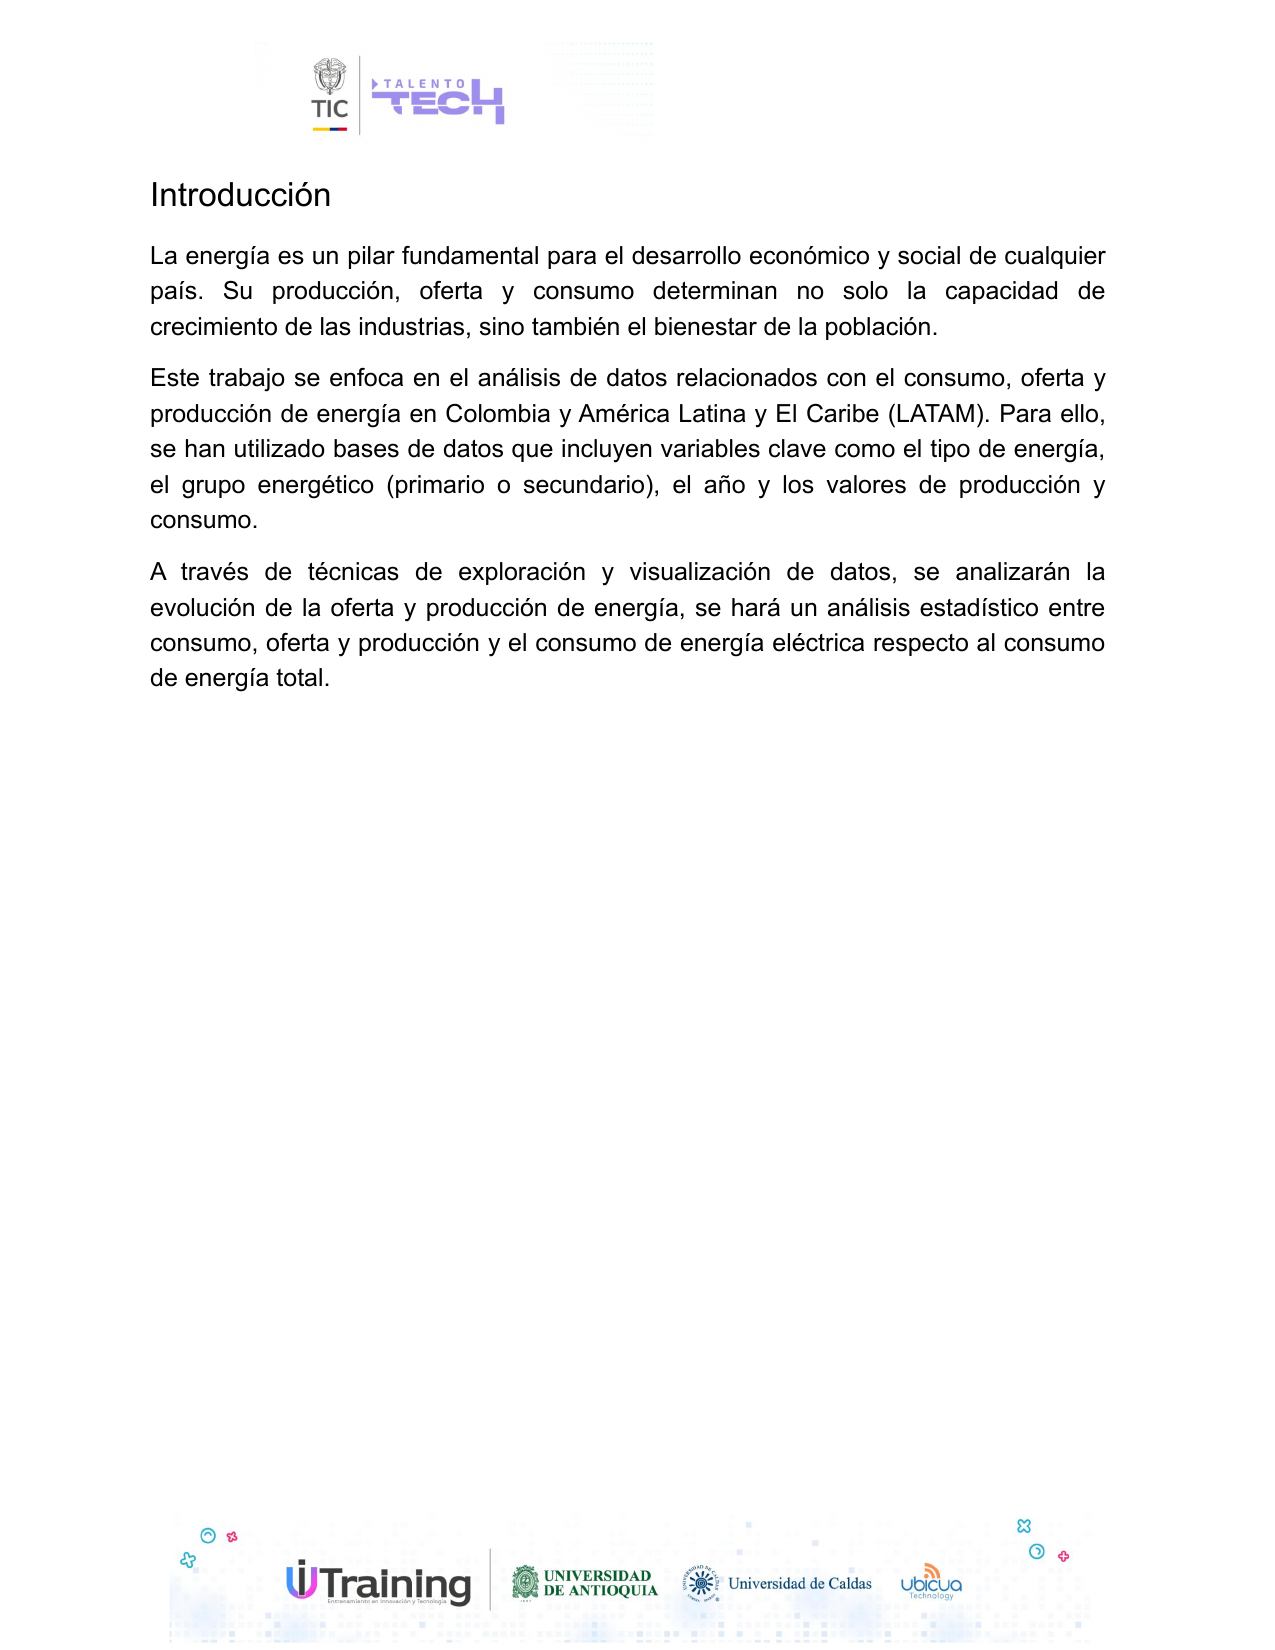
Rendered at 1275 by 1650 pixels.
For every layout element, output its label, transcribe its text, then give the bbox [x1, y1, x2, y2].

text Este trabajo se enfoca en el análisis de datos relacionados con el consumo, oferta y producción de energía en Colombia y América Latina y El Caribe (LATAM). Para ello, se han utilizado bases de datos que incluyen variables clave como el tipo de energía, el grupo energético (primario o secundario), el año y los valores de producción y consumo. [150, 358, 1107, 536]
picture [254, 36, 655, 158]
subtitle Introducción [150, 175, 1107, 213]
text La energía es un pilar fundamental para el desarrollo económico y social de cualquier país. Su producción, oferta y consumo determinan no solo la capacidad de crecimiento de las industrias, sino también el bienestar de la población. [150, 236, 1107, 342]
picture [169, 1510, 1109, 1644]
text A través de técnicas de exploración y visualización de datos, se analizarán la evolución de la oferta y producción de energía, se hará un análisis estadístico entre consumo, oferta y producción y el consumo de energía eléctrica respecto al consumo de energía total. [150, 552, 1107, 694]
